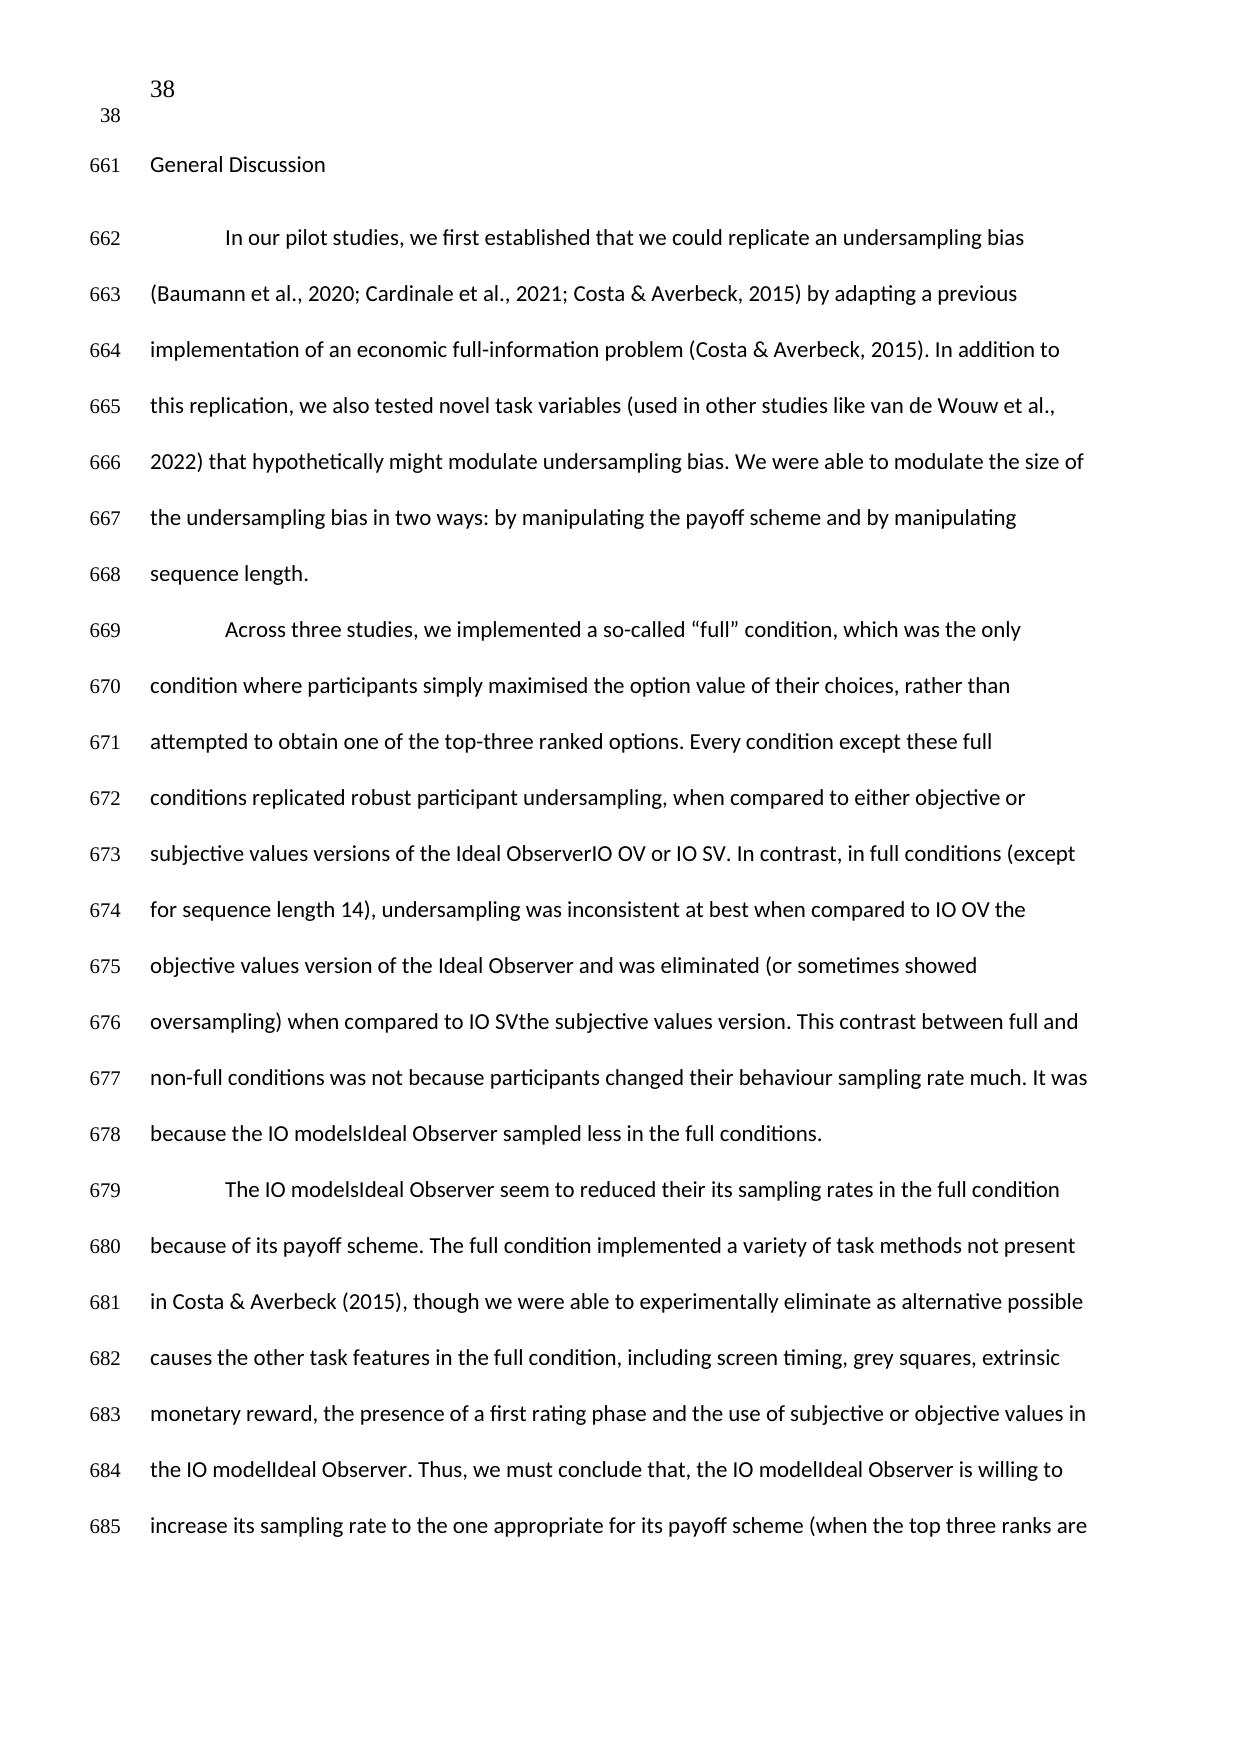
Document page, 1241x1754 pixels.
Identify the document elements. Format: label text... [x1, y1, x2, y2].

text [150, 1175, 1090, 1540]
text In our pilot studies, we first established that we could replicate an undersampling bias (Baumann et al., 2020; Cardinale et al., 2021; Costa & Averbeck, 2015) by adapting a previous implementation of an economic full-information problem (Costa & Averbeck, 2015). In addition to this replication, we also tested novel task variables (used in other studies like van de Wouw et al., 2022) that hypothetically might modulate undersampling bias. We were able to modulate the size of the undersampling bias in two ways: by manipulating the payoff scheme and by manipulating sequence length. [150, 223, 1090, 587]
text Across three studies, we implemented a so-called “full” condition, which was the only condition where participants simply maximised the option value of their choices, rather than attempted to obtain one of the top-three ranked options. Every condition except these full conditions replicated robust participant undersampling, when compared to either . In contrast, in full conditions (except for sequence length 14), undersampling was inconsistent at best when compared to and was eliminated (or sometimes showed oversampling) when compared to . This contrast between full and non-full conditions was not because participants changed their much. It was because the sampled less in the full conditions. [150, 615, 1090, 1147]
text General Discussion [150, 150, 1090, 178]
